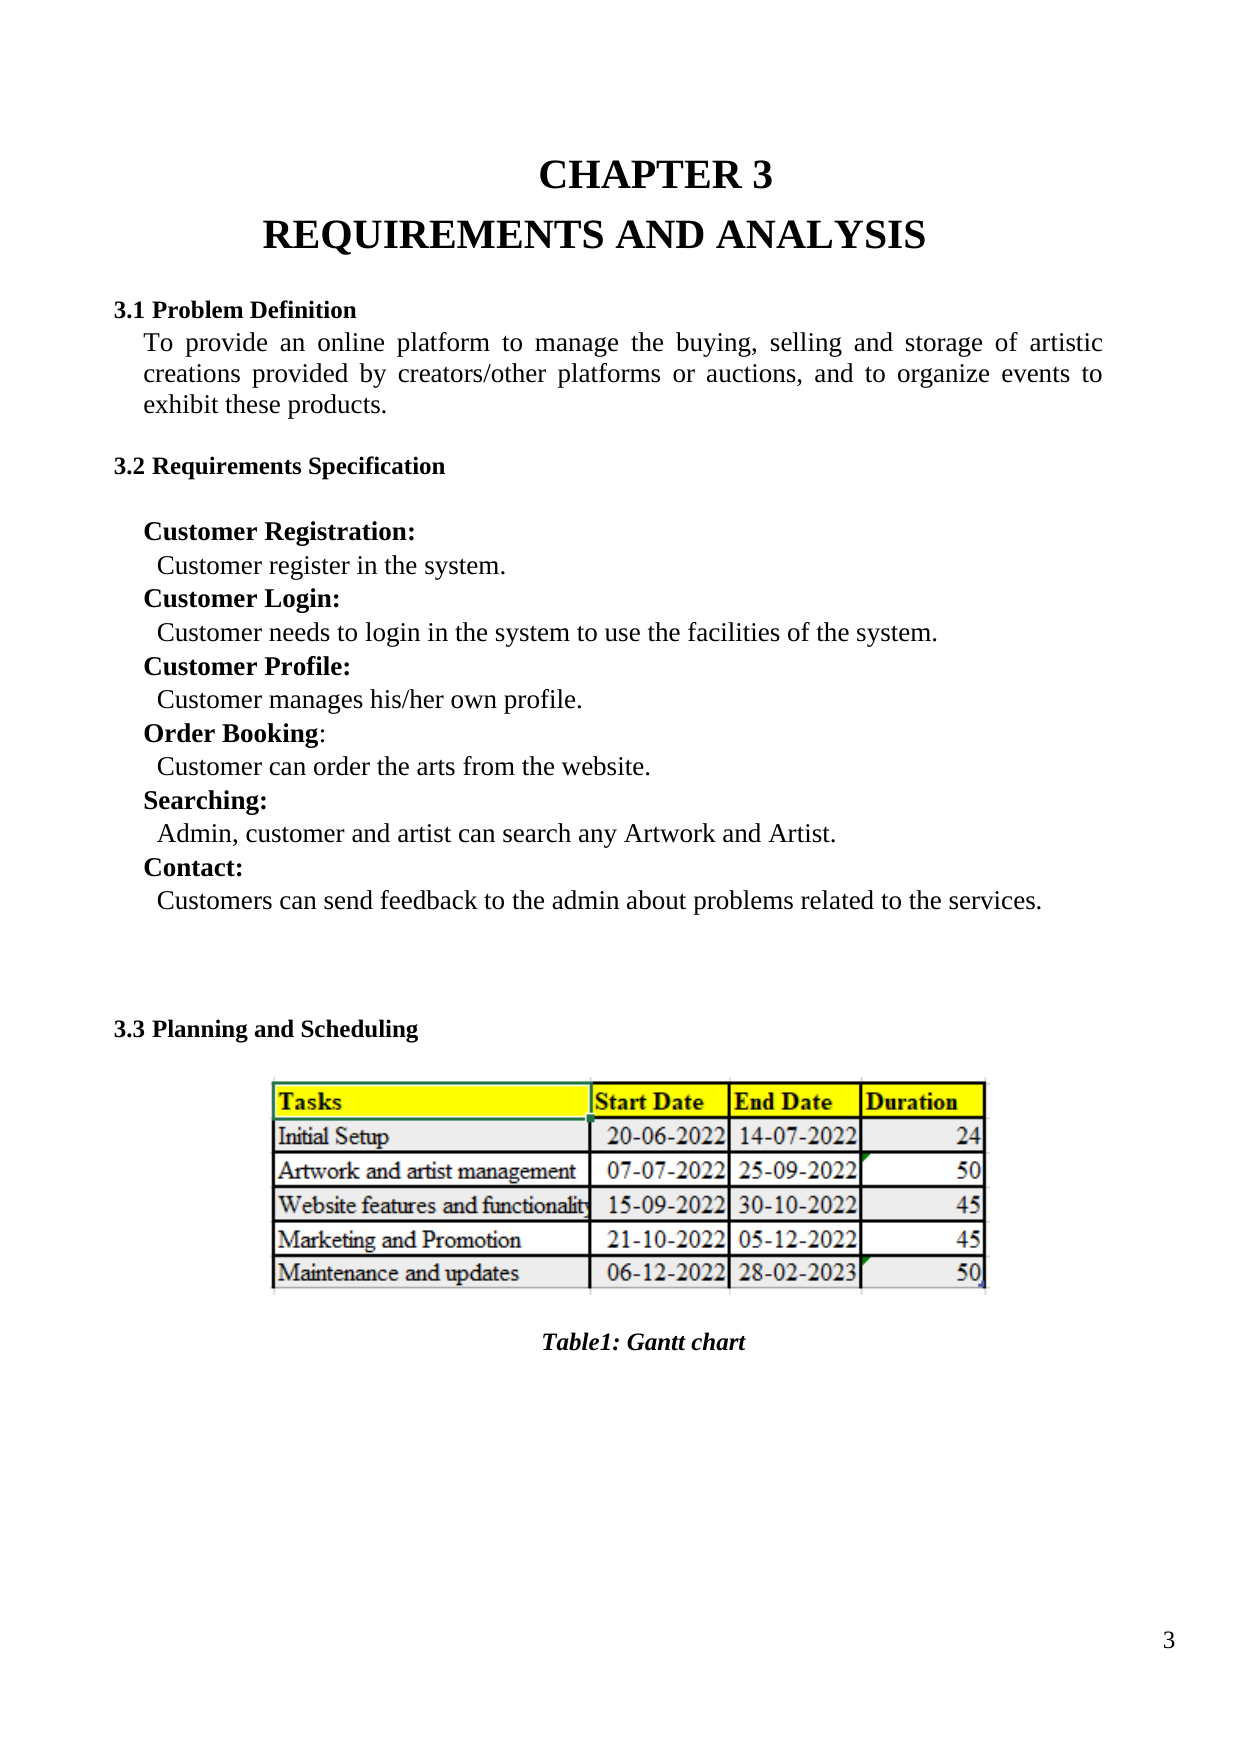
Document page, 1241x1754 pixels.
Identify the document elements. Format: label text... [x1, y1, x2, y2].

text Order Booking: [143, 717, 1104, 748]
subtitle 3.3 Planning and Scheduling [114, 1014, 1126, 1043]
text Customer Profile: [143, 650, 1104, 681]
subtitle 3.2 Requirements Specification [114, 451, 1126, 479]
text Customer manages his/her own profile. [143, 683, 1104, 714]
text Customer can order the arts from the website. [143, 750, 1104, 781]
text Customer needs to login in the system to use the facilities of the system. [143, 616, 1104, 647]
text Table1: Gantt chart [114, 1327, 1175, 1356]
subtitle REQUIREMENTS AND ANALYSIS [114, 210, 1075, 258]
text Contact: [143, 851, 1104, 882]
text Admin, customer and artist can search any Artwork and Artist. [143, 817, 1104, 848]
text To provide an online platform to manage the buying, selling and storage of artistic creations provided by creators/other platforms or auctions, and to organize events to exhibit these products. [143, 327, 1104, 419]
text Searching: [143, 784, 1104, 815]
text Customer Login: [143, 583, 1104, 614]
subtitle CHAPTER 3 [136, 149, 1175, 197]
subtitle 3.1 Problem Definition [114, 295, 1126, 324]
text Customers can send feedback to the admin about problems related to the services. [143, 884, 1104, 916]
picture [269, 1077, 991, 1295]
text Customer Registration: [143, 516, 1104, 547]
text Customer register in the system. [143, 549, 1104, 580]
